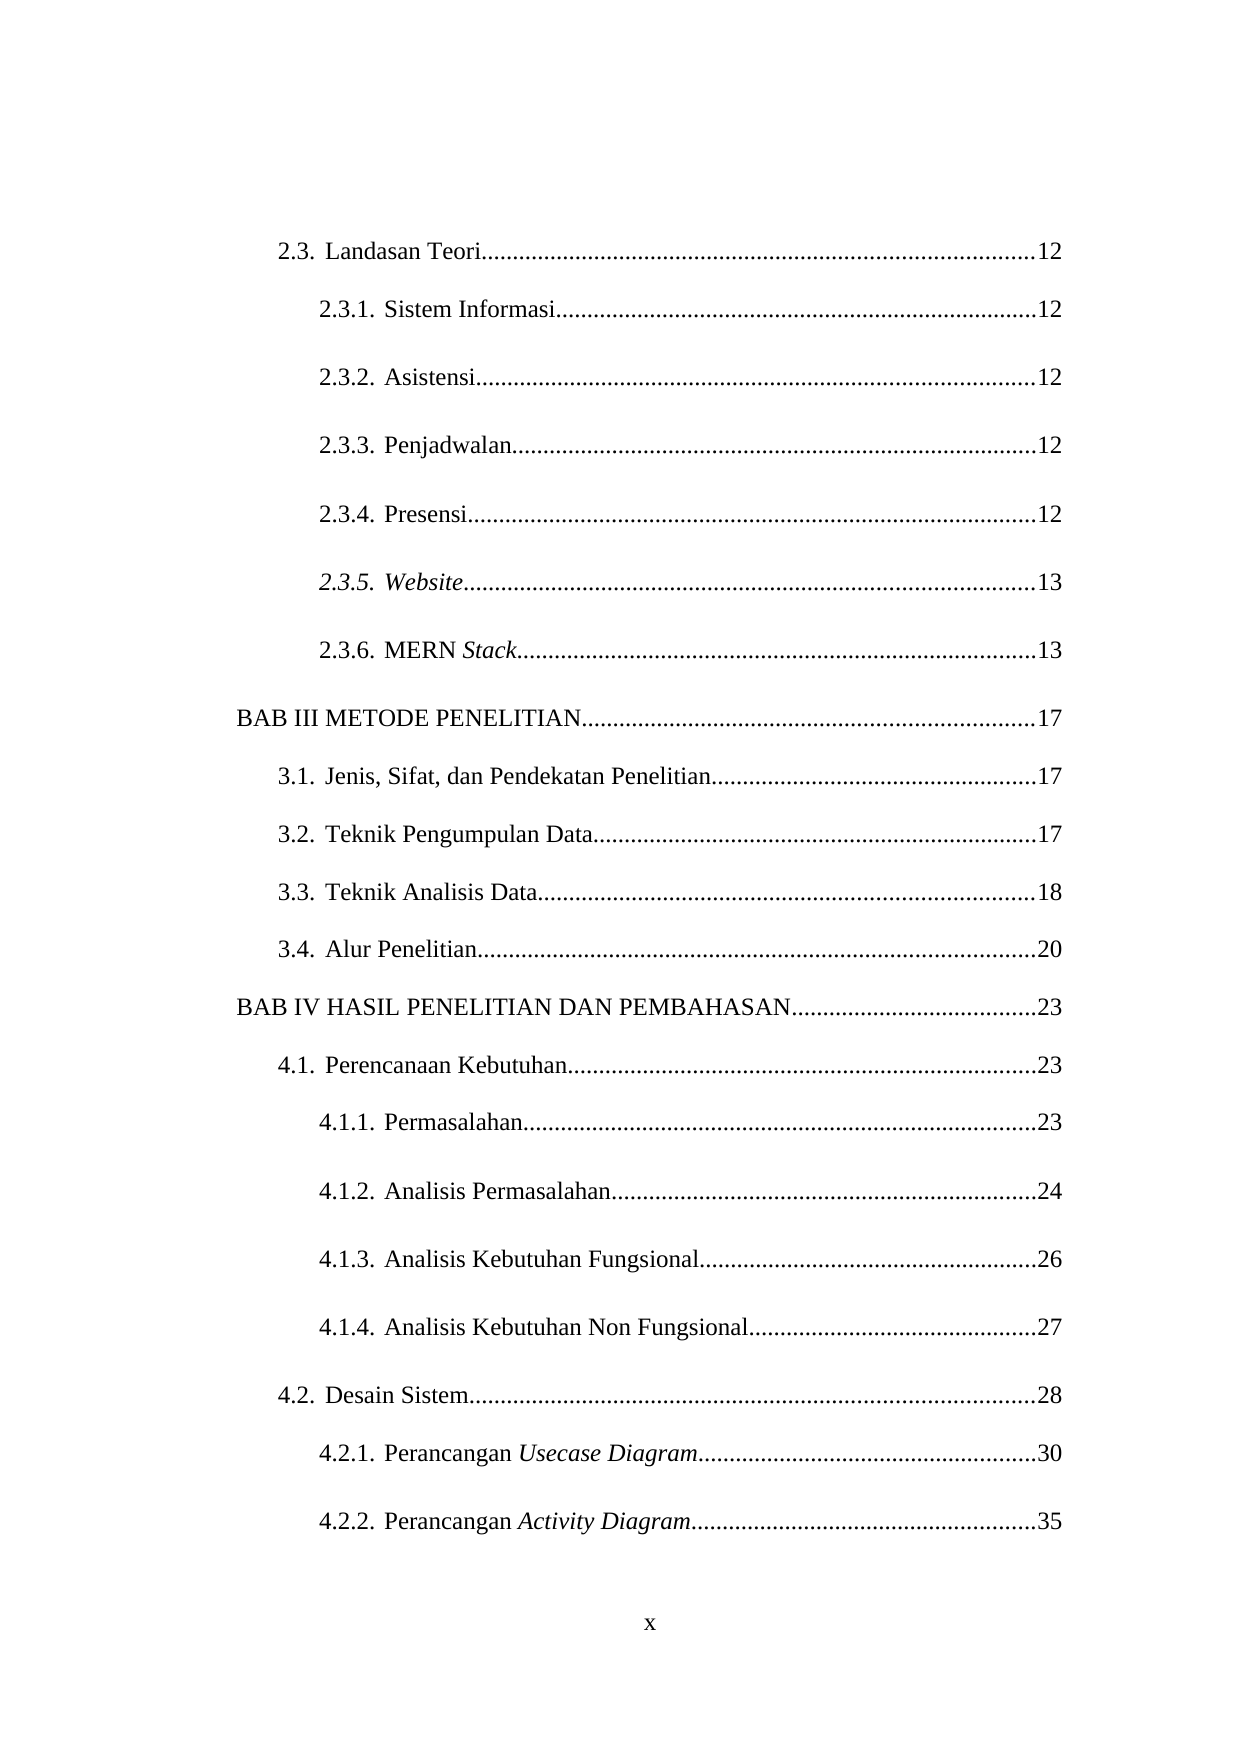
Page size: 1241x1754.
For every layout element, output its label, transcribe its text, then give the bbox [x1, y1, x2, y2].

text 2.3.2. Asistensi 12 [319, 362, 1063, 391]
text 2.3.1. Sistem Informasi 12 [319, 294, 1063, 323]
text 2.3.4. Presensi 12 [319, 499, 1063, 527]
text 4.2.1. Perancangan Usecase Diagram 30 [319, 1438, 1063, 1467]
text 4.2. Desain Sistem 28 [278, 1380, 1063, 1409]
text 2.3.3. Penjadwalan 12 [319, 431, 1063, 459]
text BAB IV HASIL PENELITIAN DAN PEMBAHASAN 23 [236, 992, 1063, 1021]
text 4.2.2. Perancangan Activity Diagram 35 [319, 1506, 1063, 1535]
text 4.1.3. Analisis Kebutuhan Fungsional 26 [319, 1244, 1063, 1273]
text BAB III METODE PENELITIAN 17 [236, 703, 1063, 732]
text 2.3.6. MERN Stack 13 [319, 635, 1063, 664]
text 4.1.2. Analisis Permasalahan 24 [319, 1176, 1063, 1204]
text 3.1. Jenis, Sifat, dan Pendekatan Penelitian 17 [278, 761, 1063, 790]
text 4.1.4. Analisis Kebutuhan Non Fungsional 27 [319, 1312, 1063, 1341]
text 2.3. Landasan Teori 12 [278, 236, 1063, 265]
text 2.3.5. Website 13 [319, 567, 1063, 596]
text 3.2. Teknik Pengumpulan Data 17 [278, 819, 1063, 847]
text 3.4. Alur Penelitian 20 [278, 934, 1063, 963]
text 3.3. Teknik Analisis Data 18 [278, 877, 1063, 905]
text 4.1.1. Permasalahan 23 [319, 1107, 1063, 1136]
text 4.1. Perencanaan Kebutuhan 23 [278, 1050, 1063, 1078]
